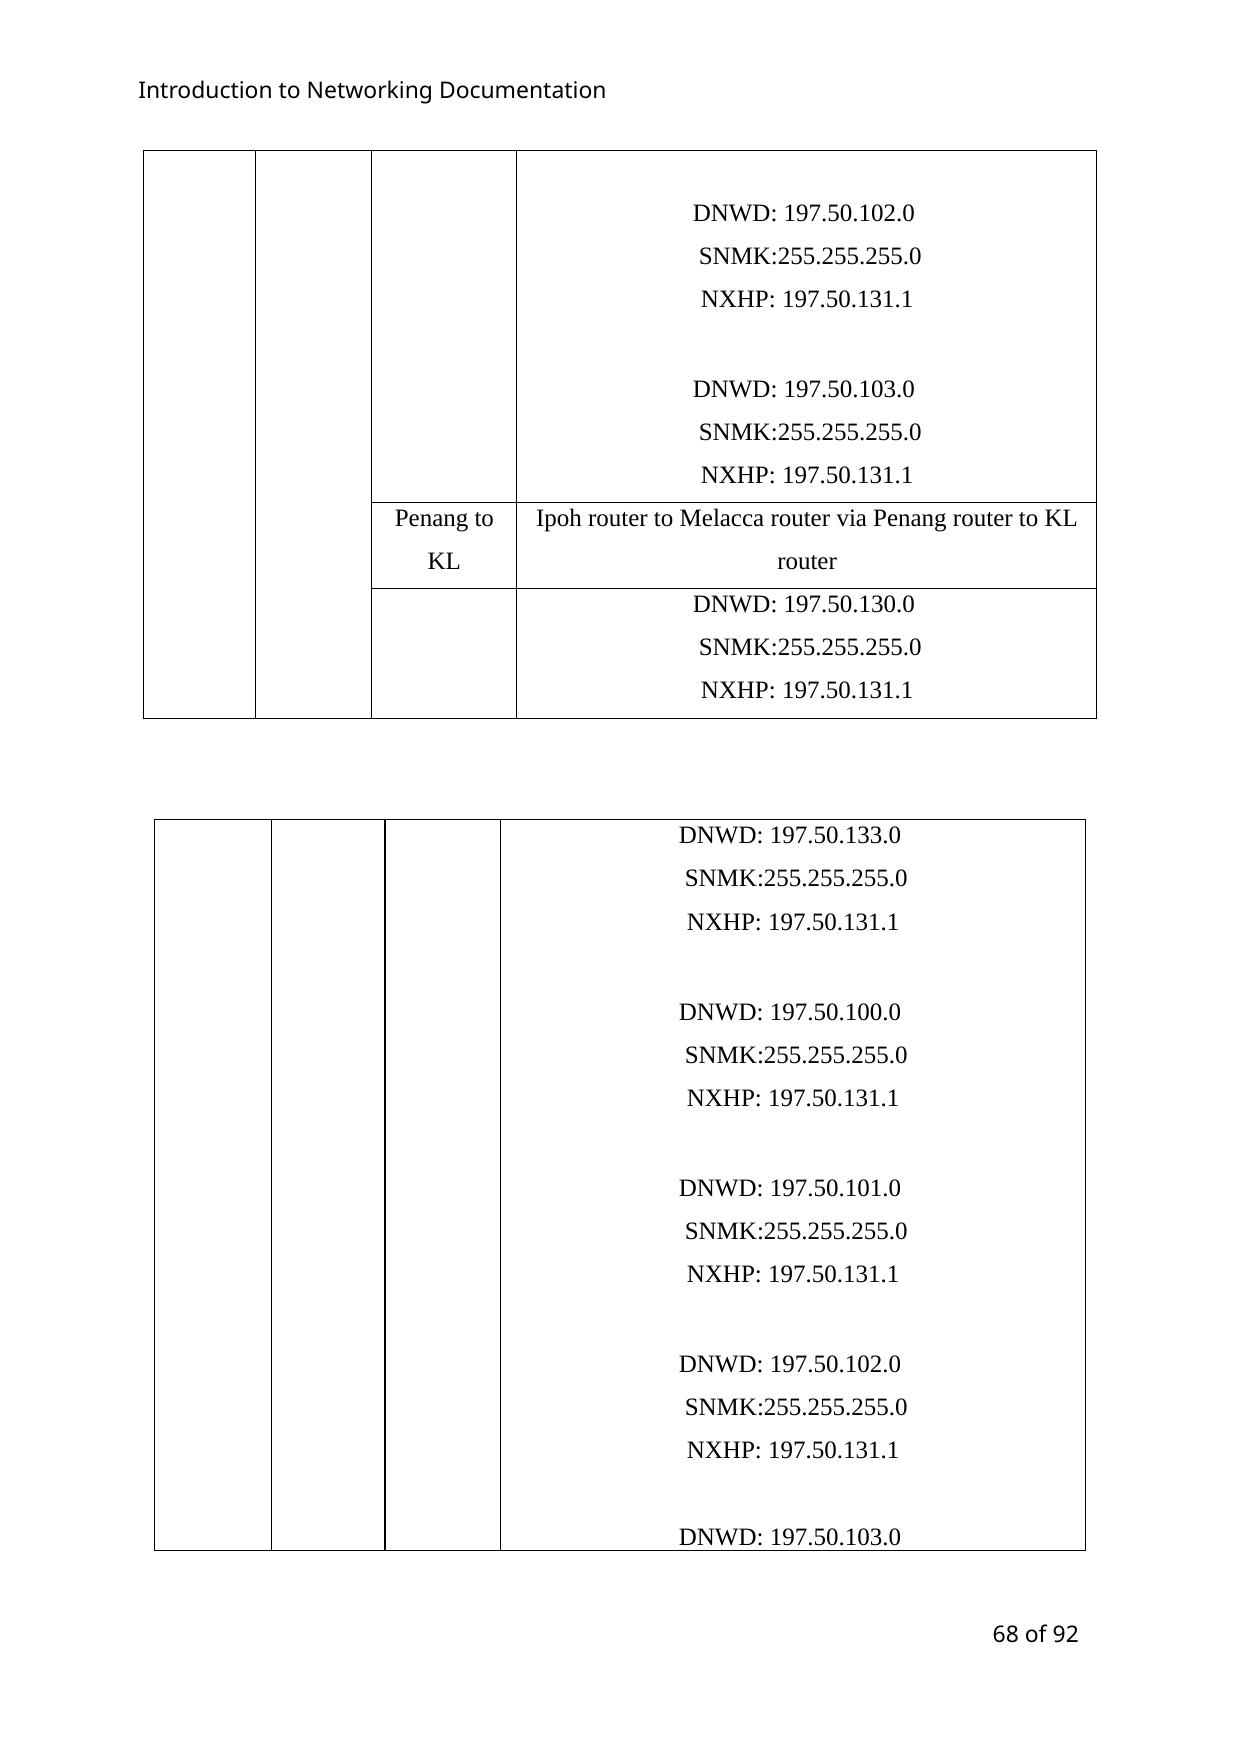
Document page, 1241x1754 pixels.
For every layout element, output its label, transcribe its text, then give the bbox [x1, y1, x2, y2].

table_cell [372, 151, 516, 502]
table_cell Ipoh router to Melacca router via Penang router to KL router [517, 503, 1096, 588]
table_cell Penang to KL [372, 503, 516, 588]
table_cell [517, 151, 1096, 502]
table_cell DNWD: 197.50.130.0 SNMK:255.255.255.0 NXHP: 197.50.131.1 [517, 589, 1096, 717]
table_header [272, 820, 384, 1550]
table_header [501, 820, 1085, 1550]
table_cell [372, 589, 516, 717]
table_header [386, 820, 500, 1550]
table_header [155, 820, 271, 1550]
